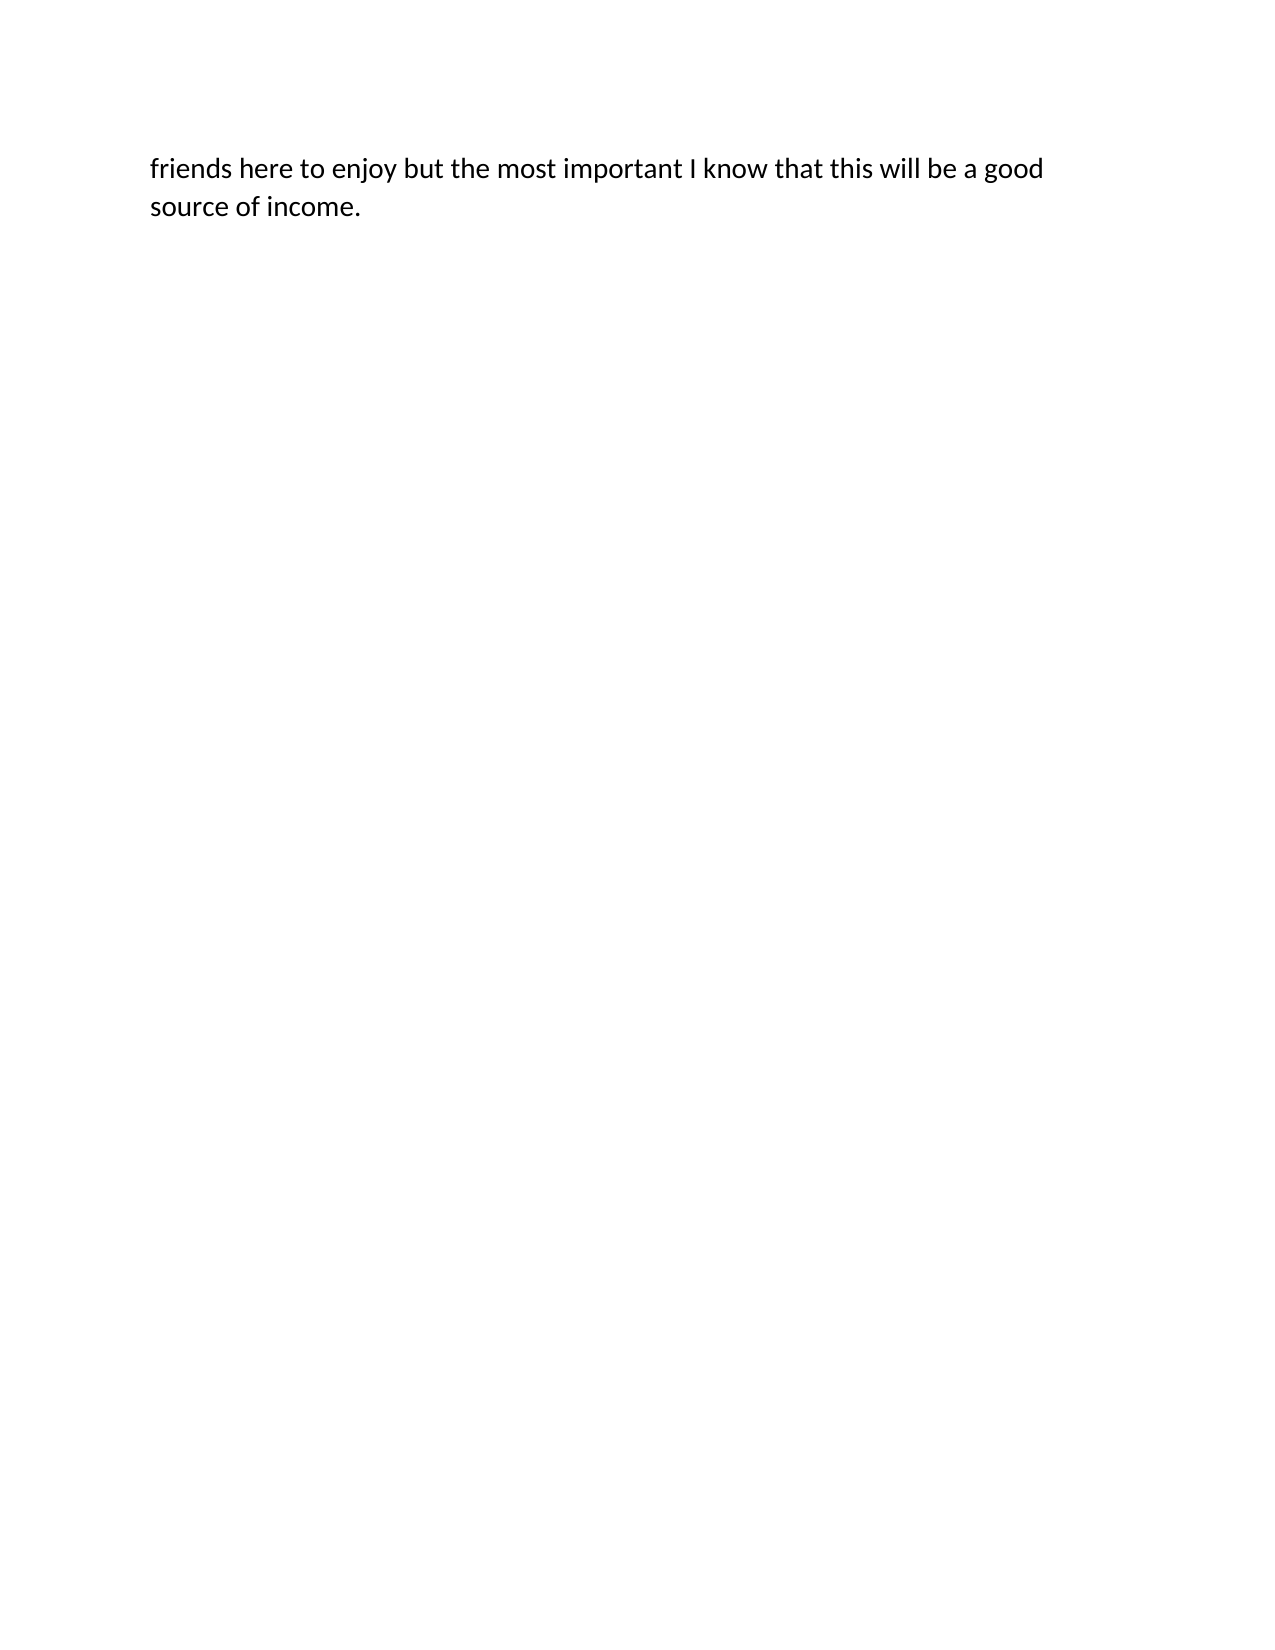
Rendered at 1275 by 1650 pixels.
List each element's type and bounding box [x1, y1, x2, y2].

text [150, 150, 1125, 224]
